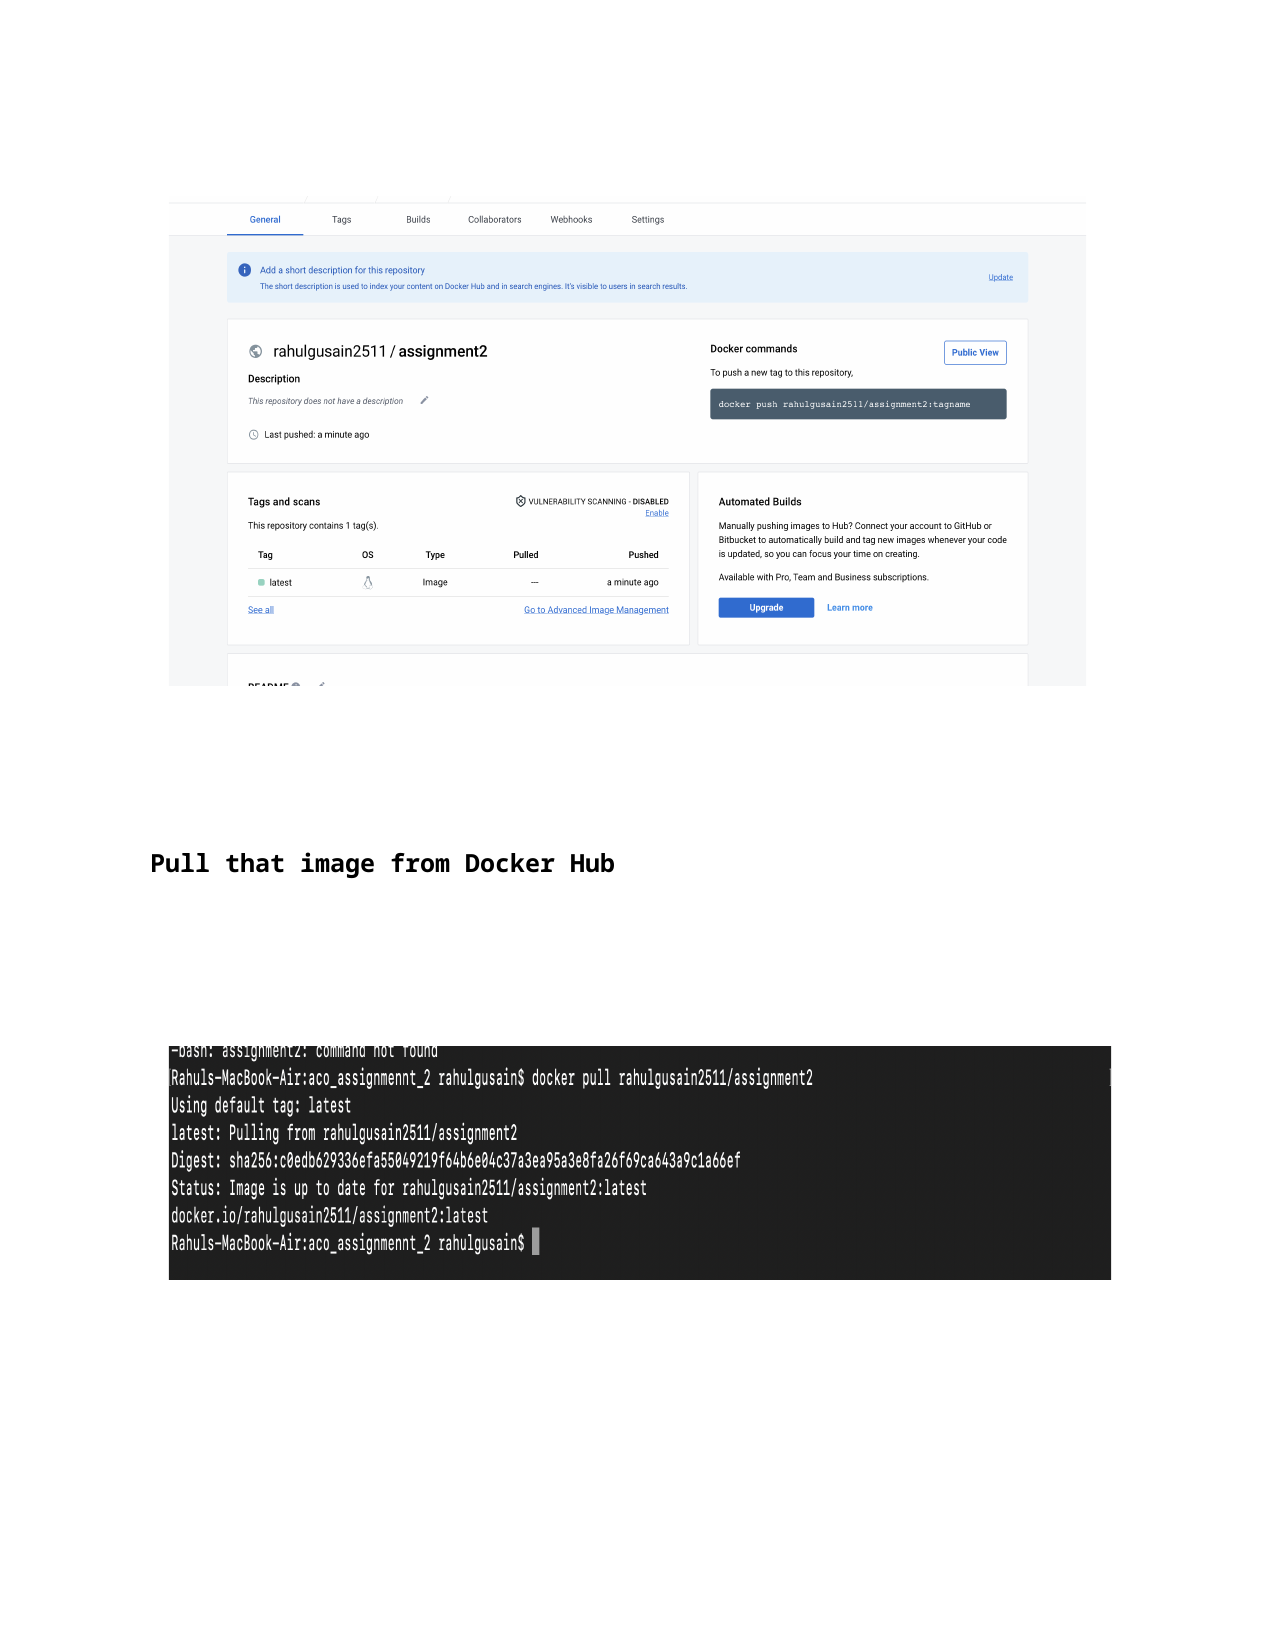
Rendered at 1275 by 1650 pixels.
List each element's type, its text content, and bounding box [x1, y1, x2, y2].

text Pull that image from Docker Hub [150, 846, 1125, 880]
